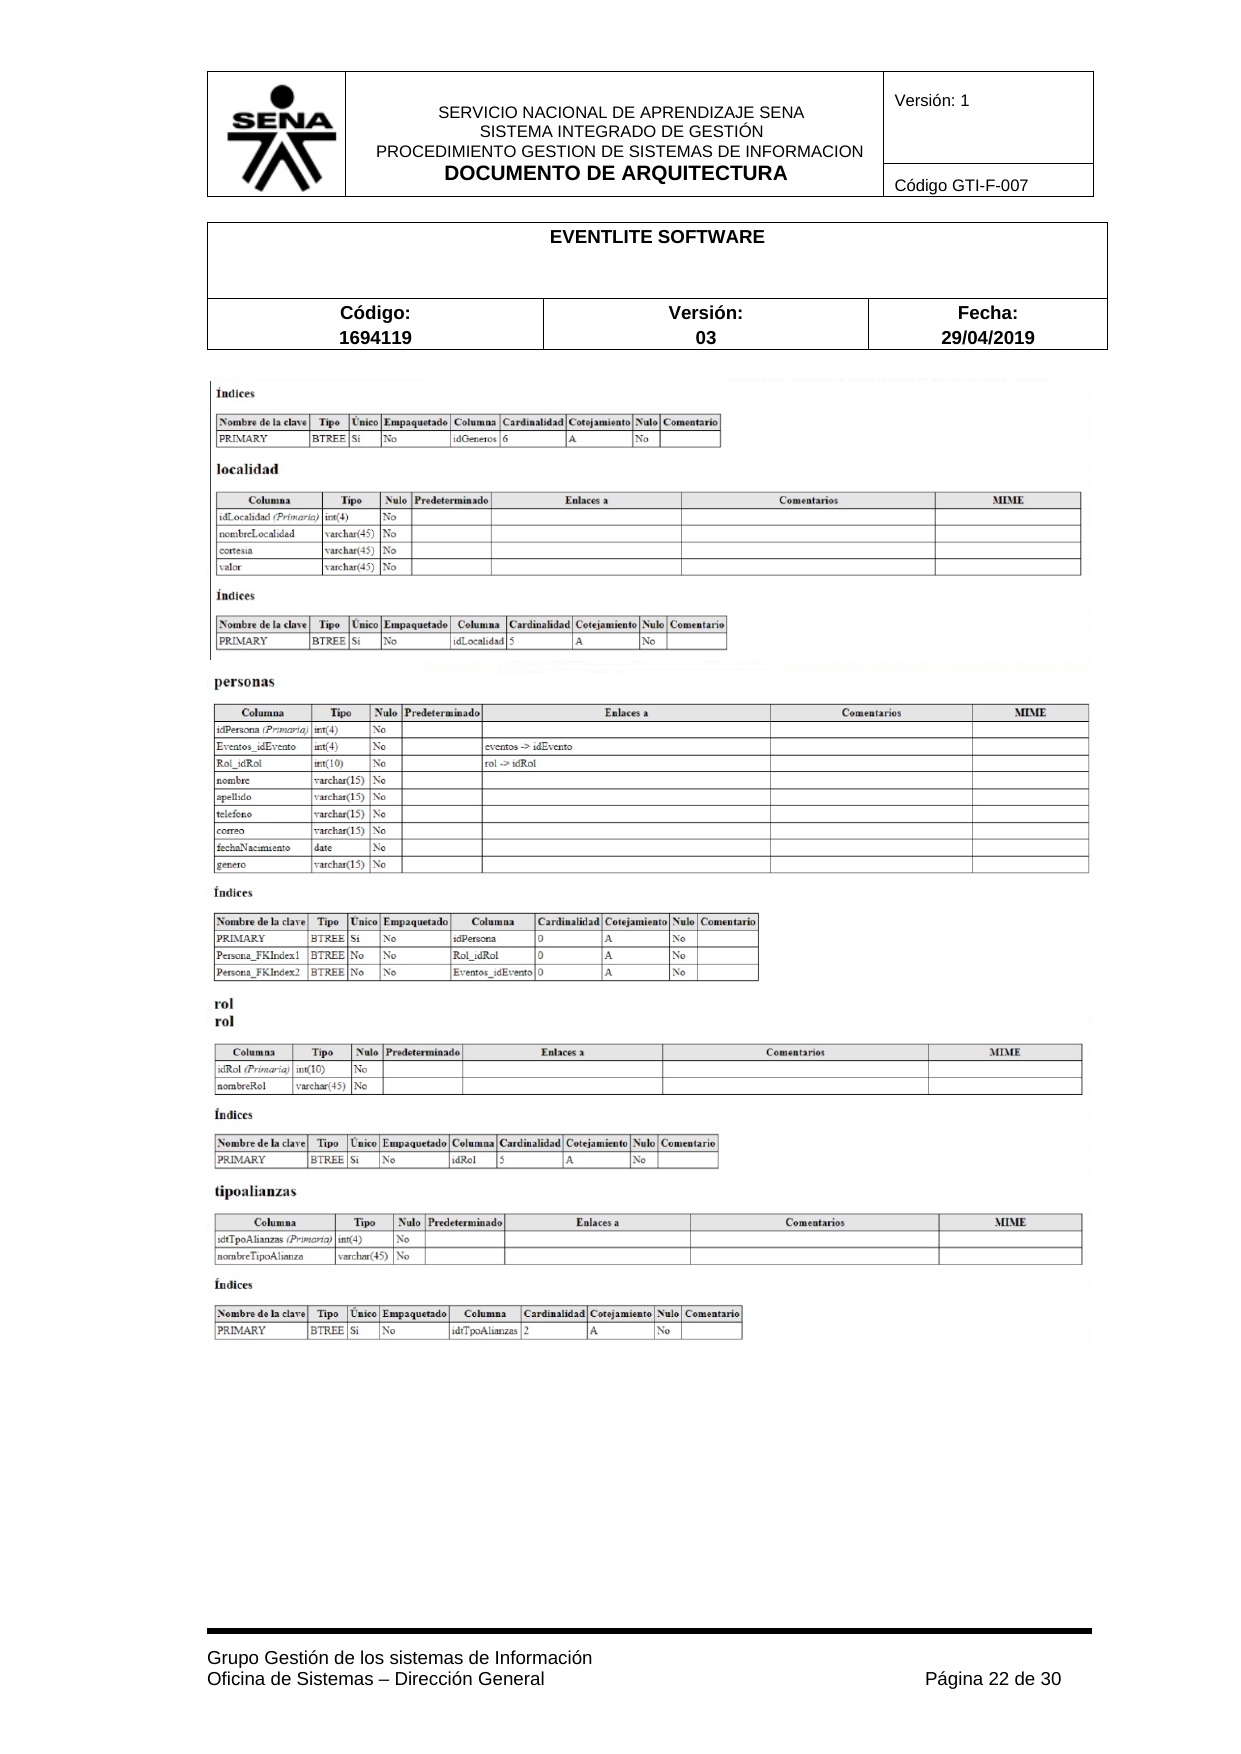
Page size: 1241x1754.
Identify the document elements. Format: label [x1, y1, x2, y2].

picture [225, 81, 339, 196]
picture [206, 378, 1093, 1344]
